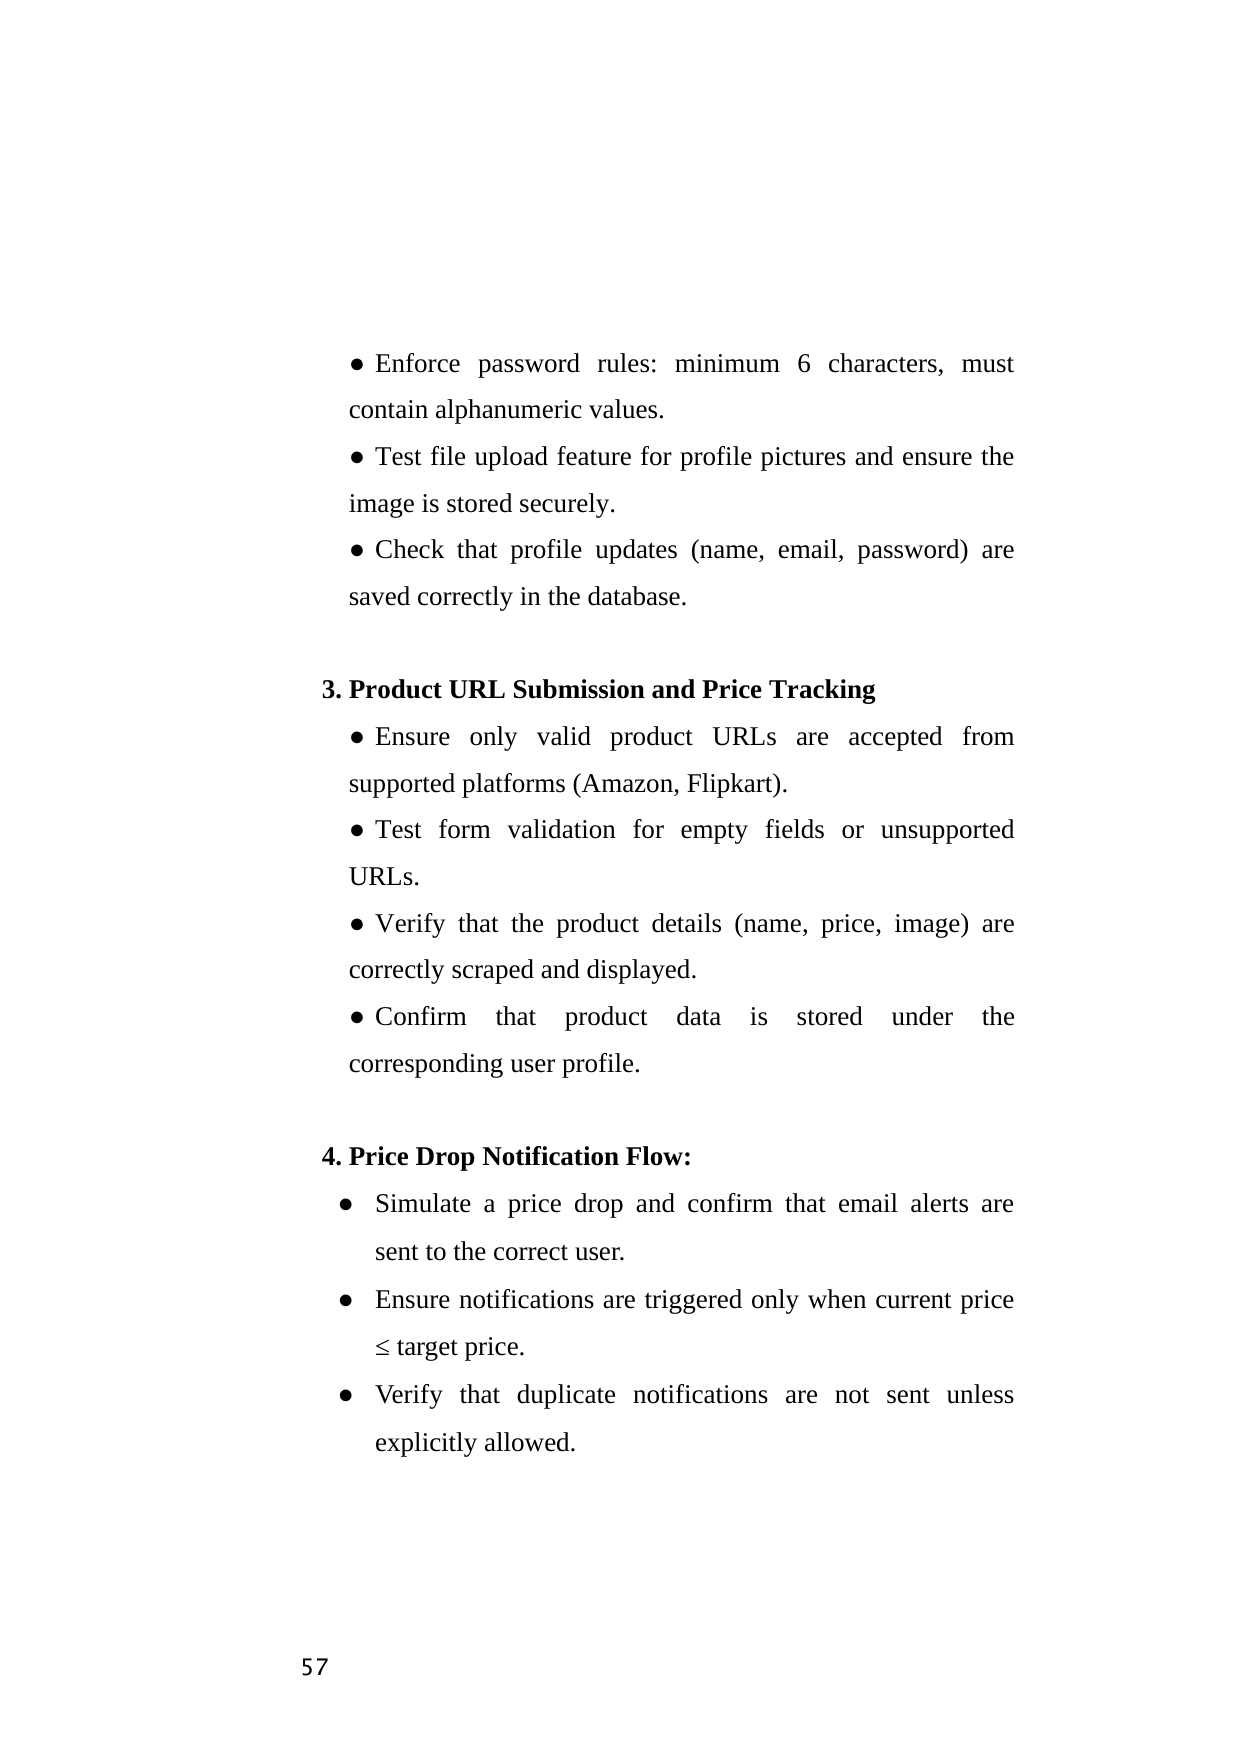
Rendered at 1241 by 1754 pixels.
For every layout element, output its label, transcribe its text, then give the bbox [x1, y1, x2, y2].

list Product URL Submission and Price Tracking [322, 673, 1015, 704]
text ● Test file upload feature for profile pictures and ensure the image is stored securely. [348, 440, 1015, 518]
list Ensure notifications are triggered only when current price ≤ target price. [337, 1282, 1015, 1362]
text ● Verify that the product details (name, price, image) are correctly scraped and displayed. [348, 907, 1015, 984]
list Price Drop Notification Flow: [322, 1140, 1015, 1171]
text ● Ensure only valid product URLs are accepted from supported platforms (Amazon, Flipkart). [348, 720, 1015, 798]
list Verify that duplicate notifications are not sent unless explicitly allowed. [337, 1377, 1015, 1457]
text ● Test form validation for empty fields or unsupported URLs. [348, 813, 1015, 891]
text ● Confirm that product data is stored under the corresponding user profile. [348, 1000, 1015, 1078]
list Simulate a price drop and confirm that email alerts are sent to the correct user. [337, 1187, 1015, 1266]
text ● Check that profile updates (name, email, password) are saved correctly in the database. [348, 533, 1015, 611]
text ● Enforce password rules: minimum 6 characters, must contain alphanumeric values. [348, 347, 1015, 424]
